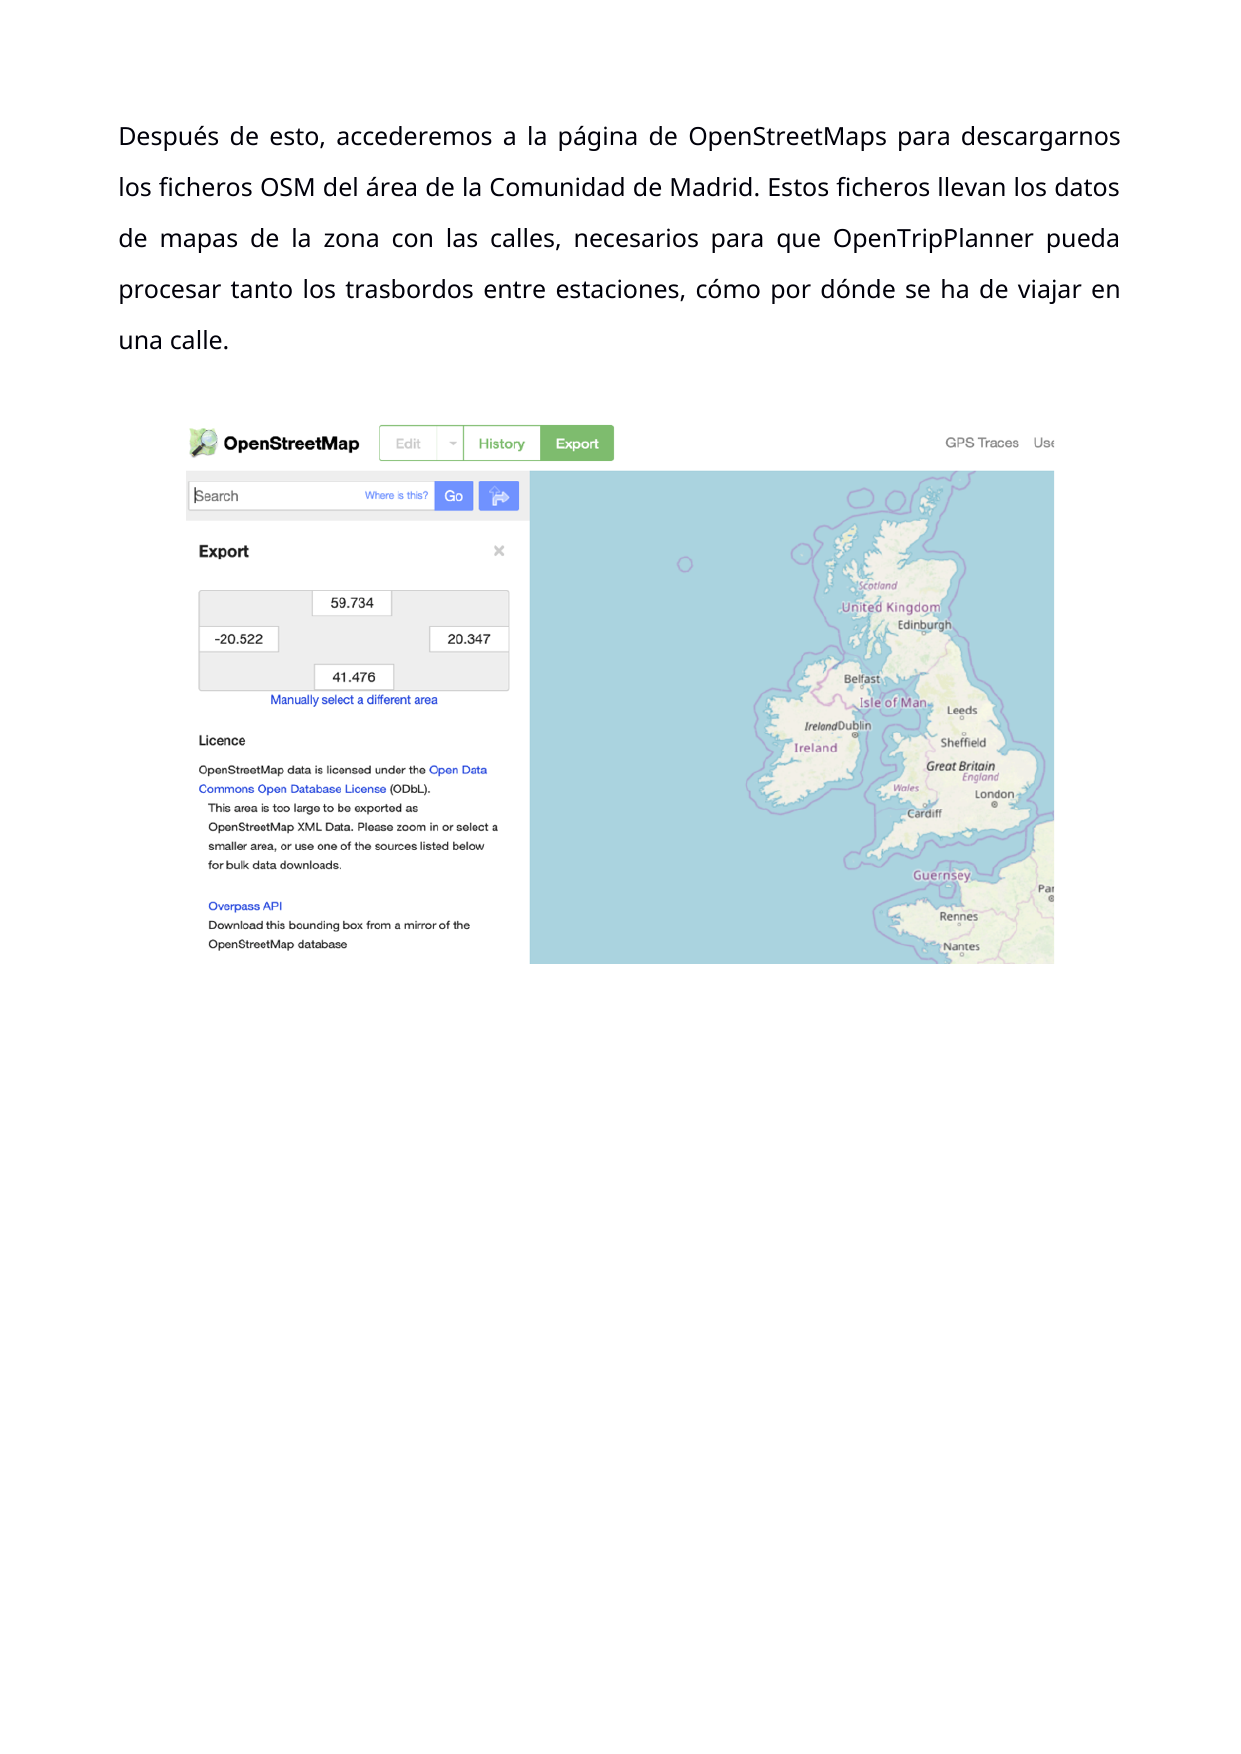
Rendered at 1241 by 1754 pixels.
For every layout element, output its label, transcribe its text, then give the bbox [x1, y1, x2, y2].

picture [186, 424, 1055, 964]
text Después de esto, accederemos a la página de OpenStreetMaps para descargarnos los ficheros OSM del área de la Comunidad de Madrid. Estos ficheros llevan los datos de mapas de la zona con las calles, necesarios para que OpenTripPlanner pueda procesar tanto los trasbordos entre estaciones, cómo por dónde se ha de viajar en una calle. [118, 118, 1122, 356]
